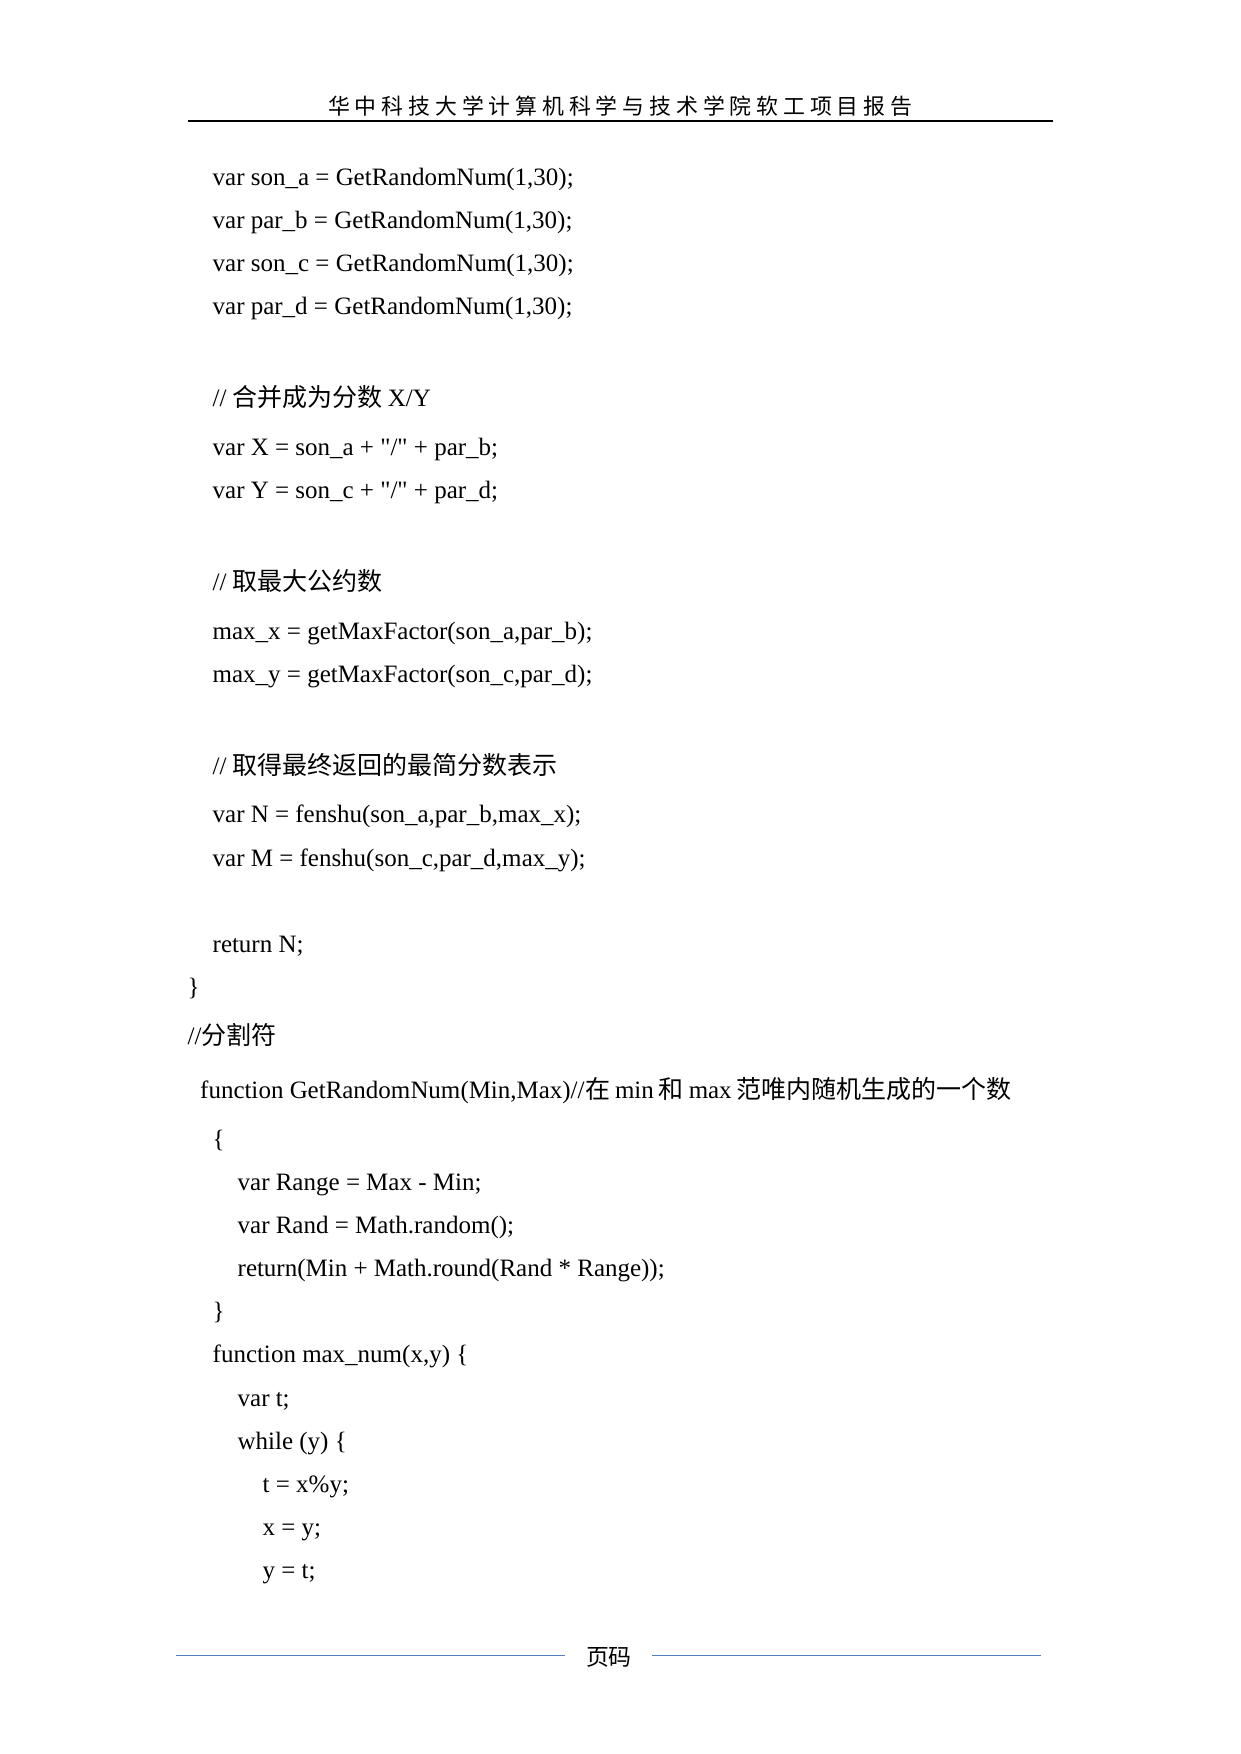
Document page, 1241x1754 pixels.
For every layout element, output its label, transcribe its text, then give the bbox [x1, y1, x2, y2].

text x = y; [187, 1512, 1053, 1541]
text var Range = Max - Min; [187, 1167, 1053, 1196]
text while (y) { [187, 1426, 1053, 1454]
text function max_num(x,y) { [187, 1339, 1053, 1368]
text // 合并成为分数X/Y [187, 378, 1053, 414]
text var par_d = GetRandomNum(1,30); [187, 291, 1053, 320]
text { [187, 1124, 1053, 1153]
text y = t; [187, 1555, 1053, 1584]
text //分割符 [187, 1015, 1053, 1051]
text return N; [187, 929, 1053, 958]
text var N = fenshu(son_a,par_b,max_x); [187, 799, 1053, 828]
text return(Min + Math.round(Rand * Range)); [187, 1253, 1053, 1282]
text // 取得最终返回的最简分数表示 [187, 745, 1053, 781]
text // 取最大公约数 [187, 561, 1053, 598]
text var son_c = GetRandomNum(1,30); [187, 248, 1053, 277]
text var par_b = GetRandomNum(1,30); [187, 205, 1053, 234]
text var X = son_a + "/" + par_b; [187, 432, 1053, 461]
text var t; [187, 1383, 1053, 1411]
text max_x = getMaxFactor(son_a,par_b); [187, 616, 1053, 644]
text var Rand = Math.random(); [187, 1210, 1053, 1239]
text } [187, 972, 1053, 1001]
text var M = fenshu(son_c,par_d,max_y); [187, 843, 1053, 871]
text var Y = son_c + "/" + par_d; [187, 475, 1053, 504]
text var son_a = GetRandomNum(1,30); [187, 162, 1053, 191]
text max_y = getMaxFactor(son_c,par_d); [187, 659, 1053, 688]
text function GetRandomNum(Min,Max)//在min和max范唯内随机生成的一个数 [187, 1069, 1053, 1106]
text t = x%y; [187, 1469, 1053, 1498]
text } [187, 1296, 1053, 1325]
